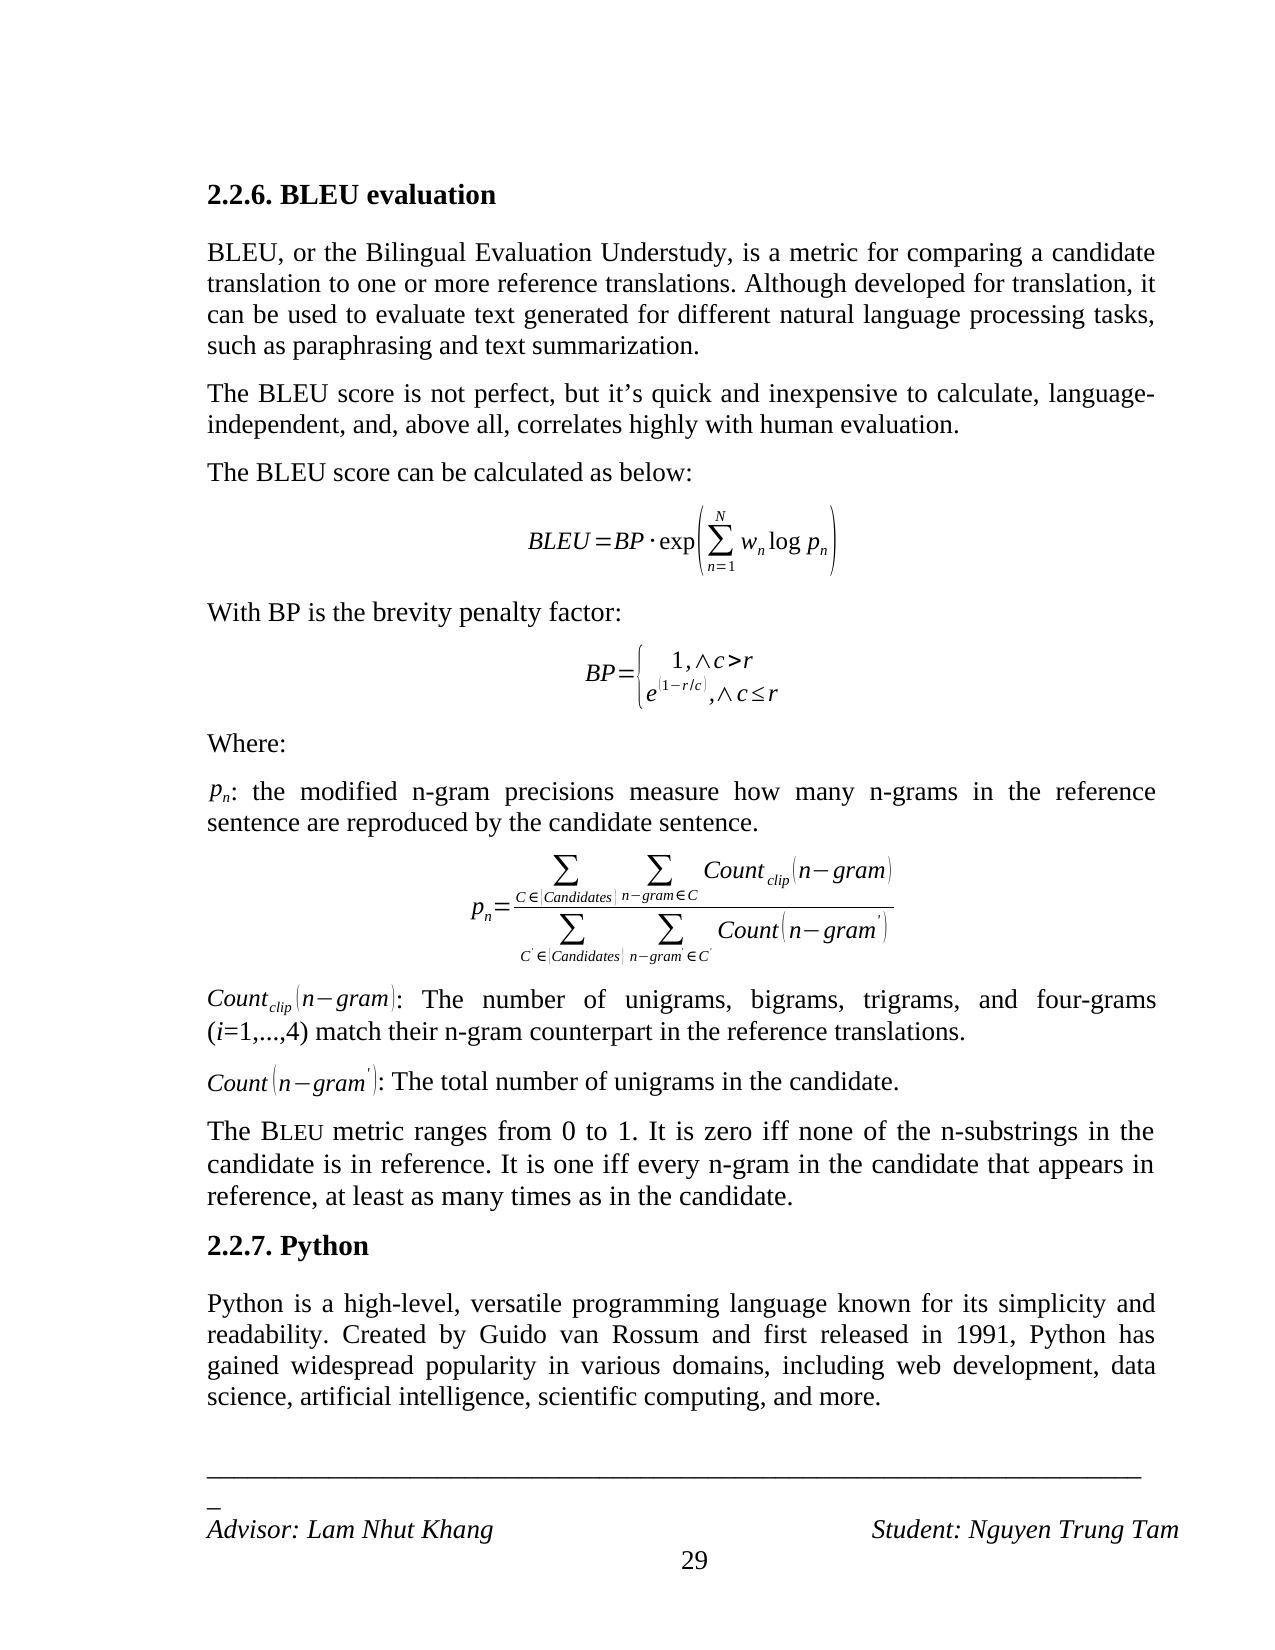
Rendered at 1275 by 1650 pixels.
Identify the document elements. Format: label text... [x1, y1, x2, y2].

text Where: [207, 727, 1157, 758]
text With BP is the brevity penalty factor: [207, 595, 1157, 627]
subtitle Python [207, 1228, 1157, 1262]
text Python is a high-level, versatile programming language known for its simplicity and readability. Created by Guido van Rossum and first released in 1991, Python has gained widespread popularity in various domains, including web development, data science, artificial intelligence, scientific computing, and more. [207, 1287, 1157, 1411]
text : The number of unigrams, bigrams, trigrams, and four-grams (i=1,...,4) match their n-gram counterpart in the reference translations. [207, 983, 1157, 1047]
text : The total number of unigrams in the candidate. [207, 1063, 1157, 1098]
text The BLEU score can be calculated as below: [207, 456, 1157, 487]
text BLEU, or the Bilingual Evaluation Understudy, is a metric for comparing a candidate translation to one or more reference translations. Although developed for translation, it can be used to evaluate text generated for different natural language processing tasks, such as paraphrasing and text summarization. [207, 236, 1157, 360]
text : the modified n-gram precisions measure how many n-grams in the reference sentence are reproduced by the candidate sentence. [207, 775, 1157, 837]
text The BLEU metric ranges from 0 to 1. It is zero iff none of the n-substrings in the candidate is in reference. It is one iff every n-gram in the candidate that appears in reference, at least as many times as in the candidate. [207, 1114, 1157, 1212]
subtitle BLEU evaluation [207, 177, 1157, 211]
text The BLEU score is not perfect, but it’s quick and inexpensive to calculate, language-independent, and, above all, correlates highly with human evaluation. [207, 377, 1157, 439]
